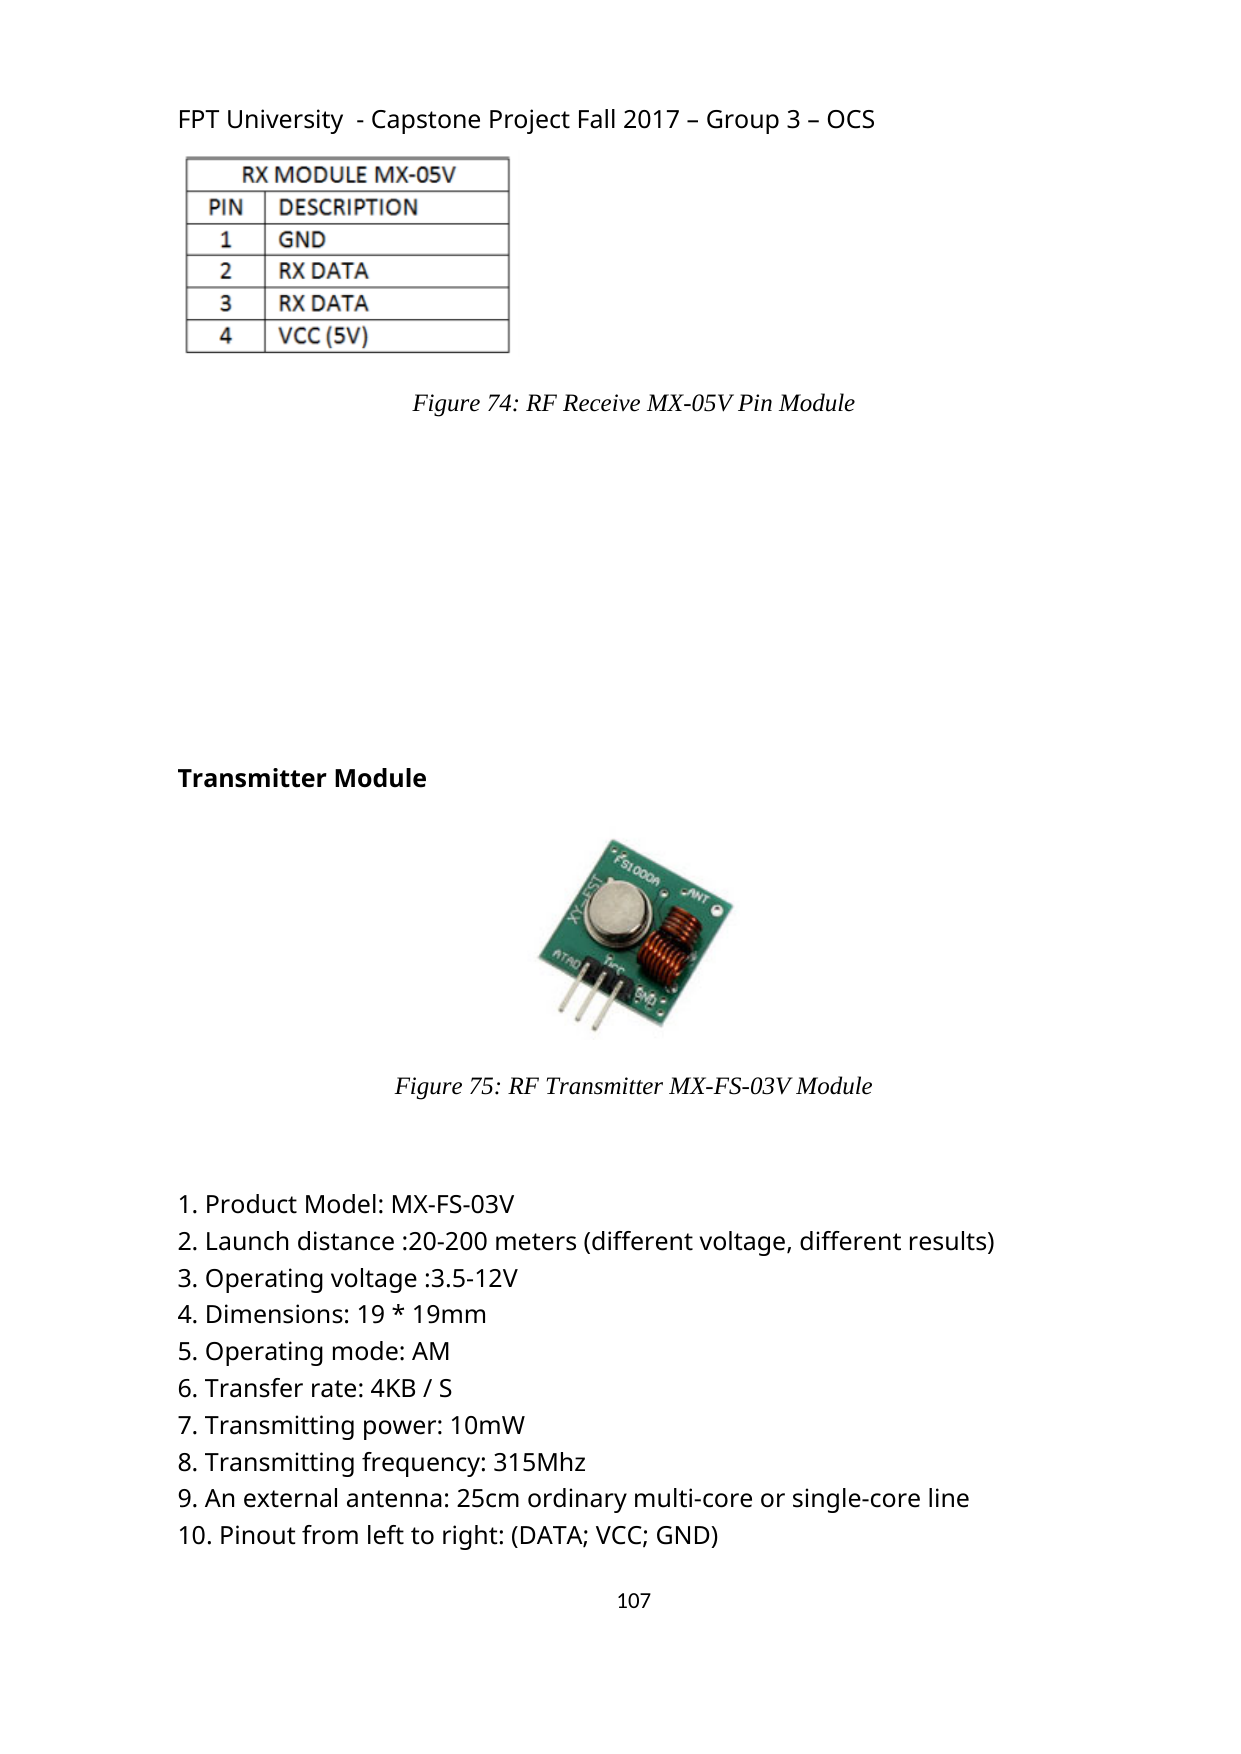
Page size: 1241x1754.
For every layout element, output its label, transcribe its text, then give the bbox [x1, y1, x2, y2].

text Figure 74: RF Receive MX-05V Pin Module [177, 388, 1090, 416]
text Transmitter Module [177, 760, 1090, 794]
text 1. Product Model: MX-FS-03V 2. Launch distance :20-200 meters (different voltage, different results) 3. Operating voltage :3.5-12V 4. Dimensions: 19 * 19mm 5. Operating mode: AM 6. Transfer rate: 4KB / S 7. Transmitting power: 10mW 8. Transmitting frequency: 315Mhz 9. An external antenna: 25cm ordinary multi-core or single-core line 10. Pinout from left to right: (DATA; VCC; GND) [177, 1187, 1090, 1552]
text Figure 75: RF Transmitter MX-FS-03V Module [177, 1071, 1090, 1100]
picture [177, 150, 536, 357]
picture [527, 826, 740, 1040]
